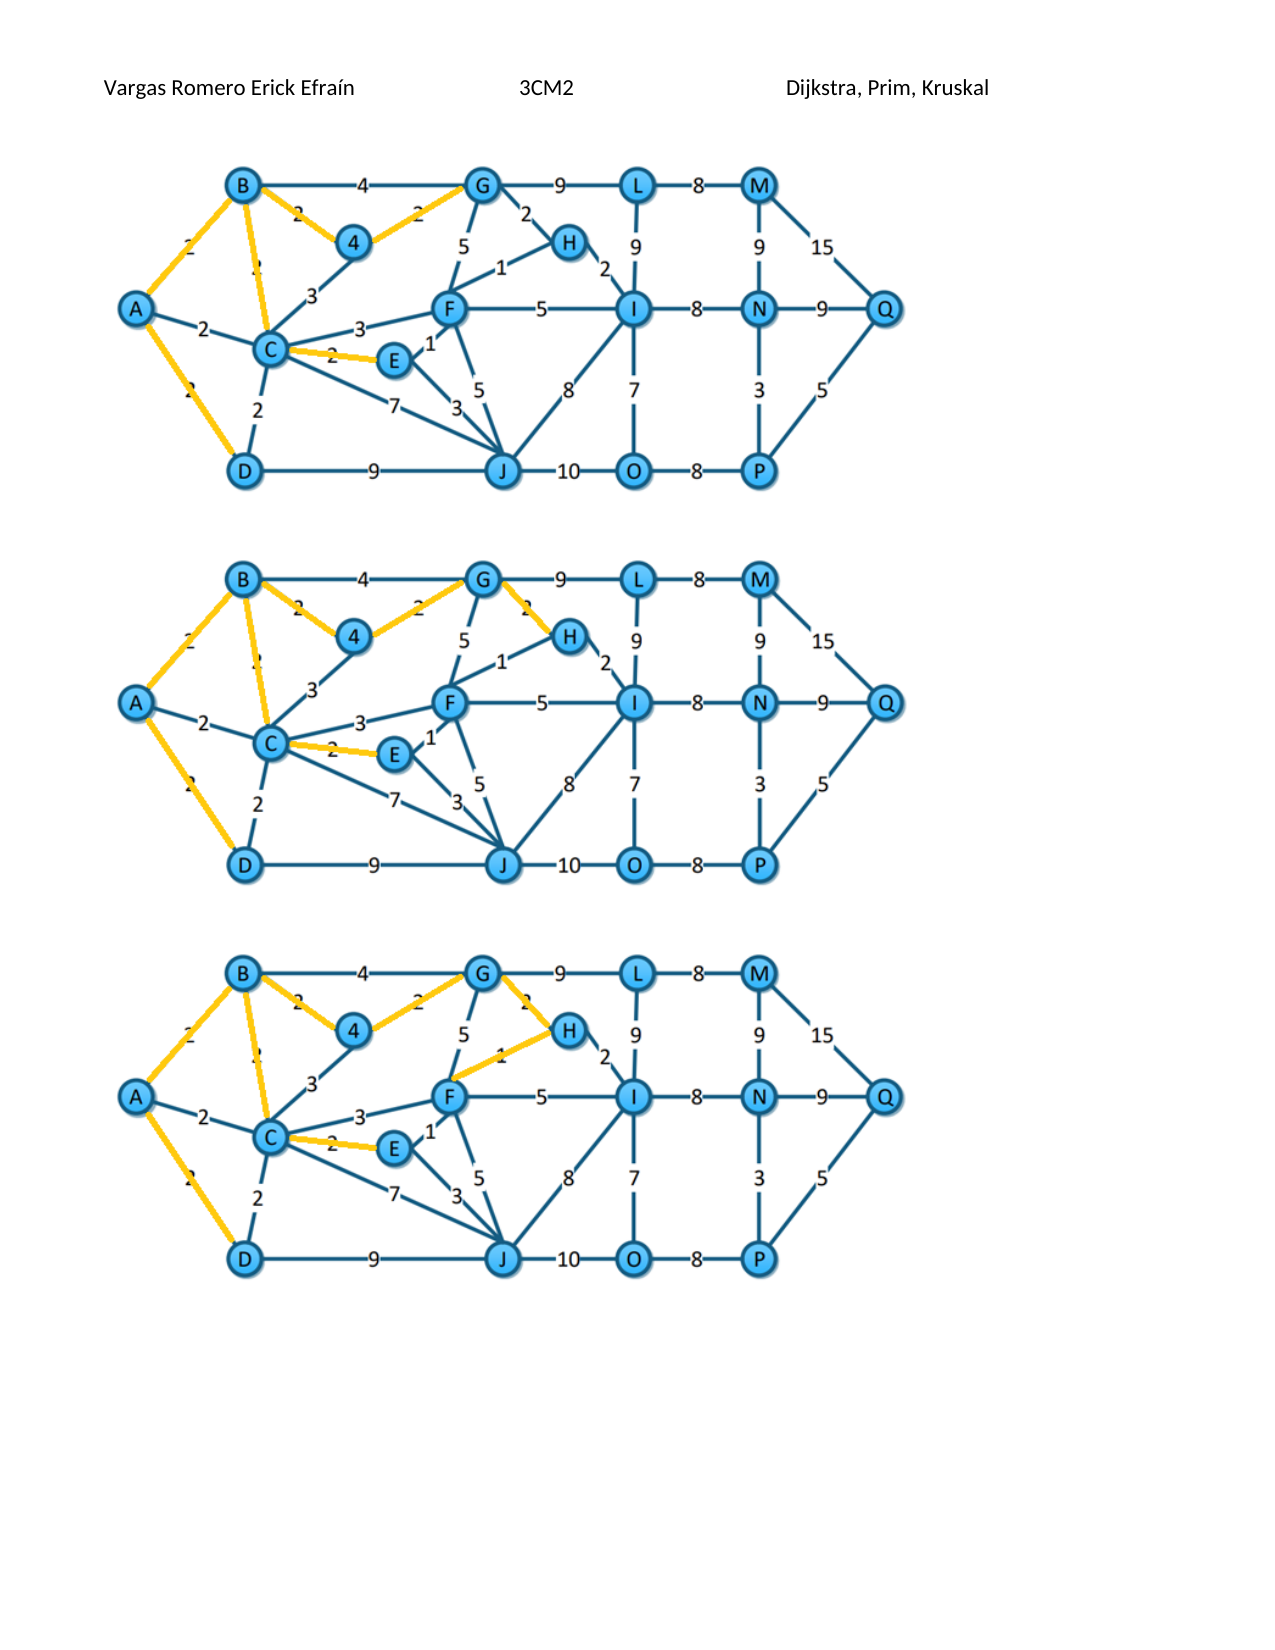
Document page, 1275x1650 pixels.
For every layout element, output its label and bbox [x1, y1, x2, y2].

picture [103, 147, 913, 523]
picture [103, 541, 914, 917]
picture [103, 935, 913, 1311]
